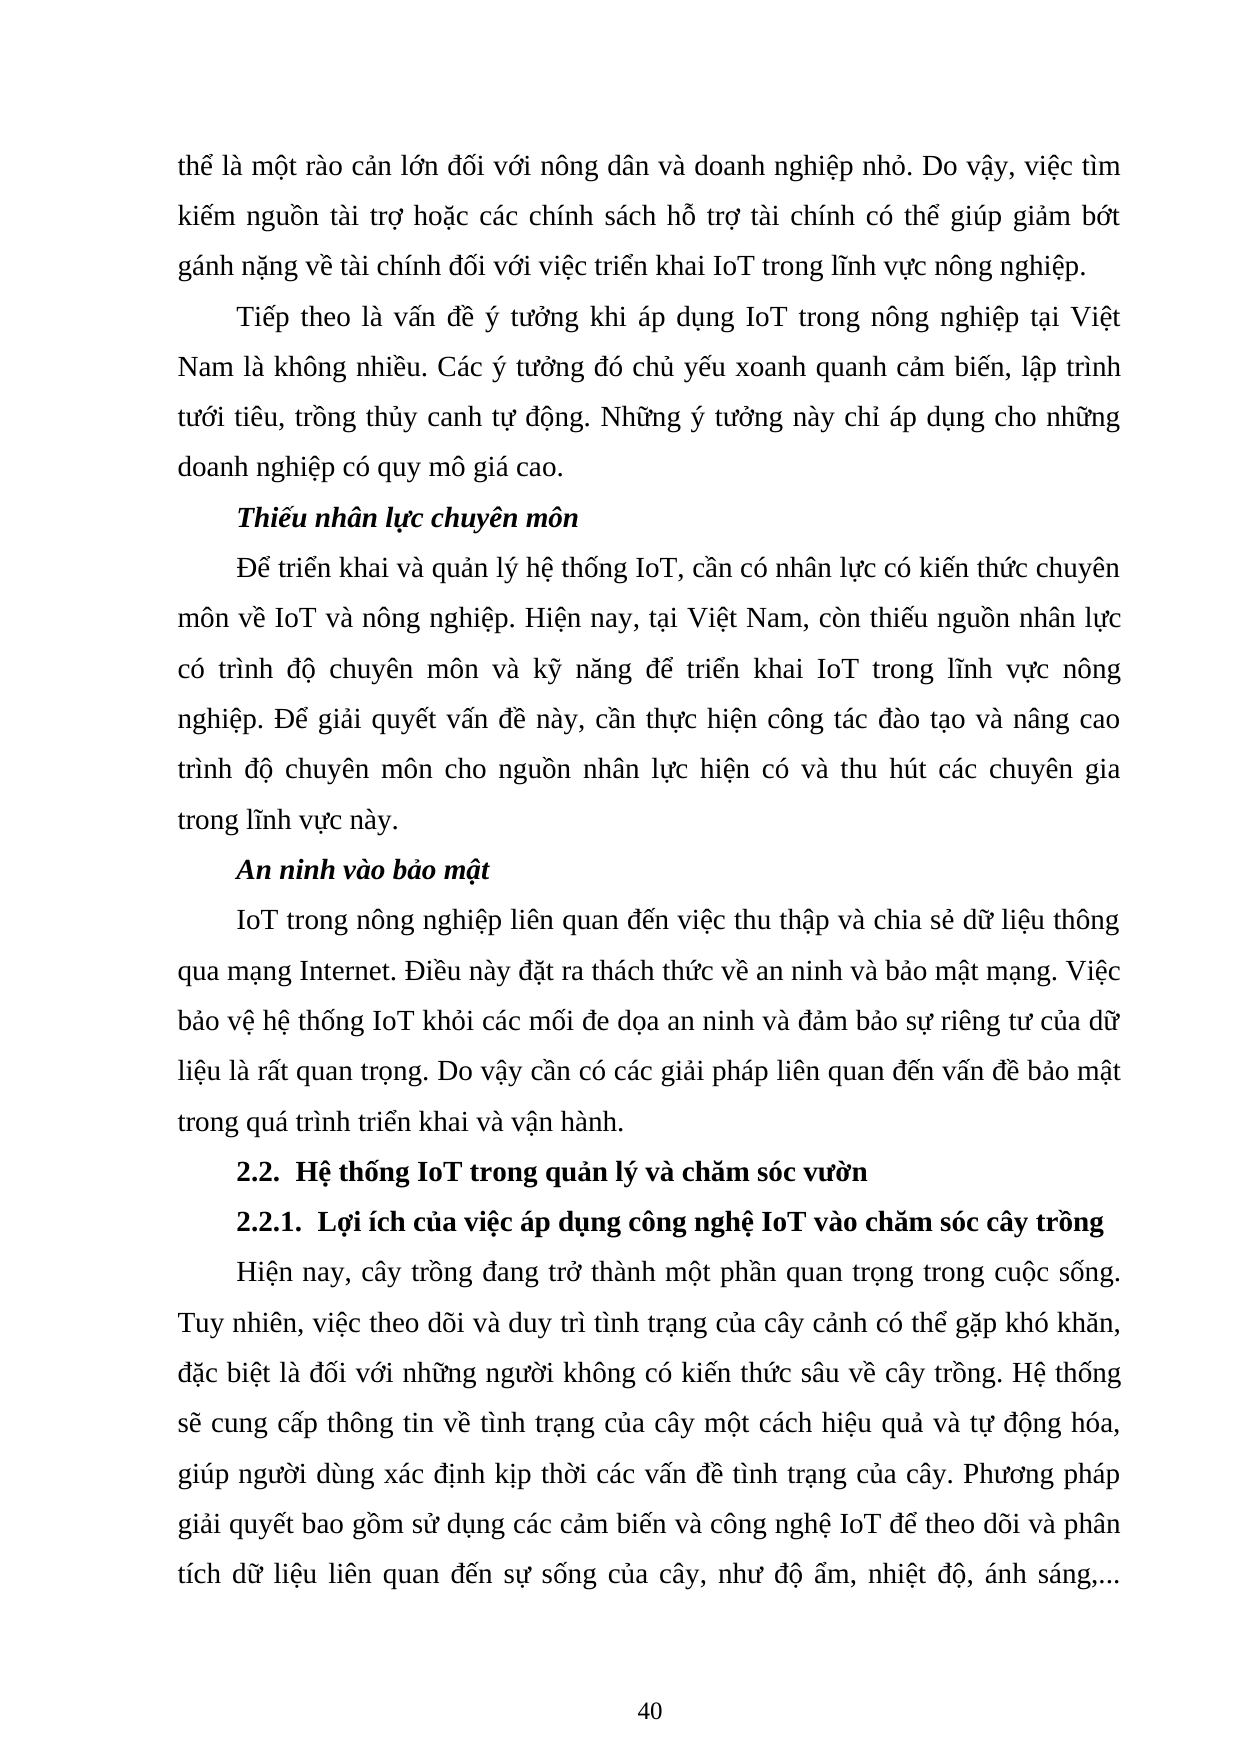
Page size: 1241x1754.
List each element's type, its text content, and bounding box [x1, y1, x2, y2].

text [177, 1254, 1122, 1590]
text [177, 148, 1122, 282]
text An ninh vào bảo mật [177, 852, 1122, 886]
text Tiếp theo là vấn đề ý tưởng khi áp dụng IoT trong nông nghiệp tại Việt Nam là không nhiều. Các ý tưởng đó chủ yếu xoanh quanh cảm biến, lập trình tưới tiêu, trồng thủy canh tự động. Những ý tưởng này chỉ áp dụng cho những doanh nghiệp có quy mô giá cao. [177, 299, 1122, 483]
text Thiếu nhân lực chuyên môn [177, 500, 1122, 533]
text Để triển khai và quản lý hệ thống IoT, cần có nhân lực có kiến thức chuyên môn về IoT và nông nghiệp. Hiện nay, tại Việt Nam, còn thiếu nguồn nhân lực có trình độ chuyên môn và kỹ năng để triển khai IoT trong lĩnh vực nông nghiệp. Để giải quyết vấn đề này, cần thực hiện công tác đào tạo và nâng cao trình độ chuyên môn cho nguồn nhân lực hiện có và thu hút các chuyên gia trong lĩnh vực này. [177, 550, 1122, 835]
subtitle Hệ thống IoT trong quản lý và chăm sóc vườn [236, 1154, 1122, 1187]
text IoT trong nông nghiệp liên quan đến việc thu thập và chia sẻ dữ liệu thông qua mạng Internet. Điều này đặt ra thách thức về an ninh và bảo mật mạng. Việc bảo vệ hệ thống IoT khỏi các mối đe dọa an ninh và đảm bảo sự riêng tư của dữ liệu là rất quan trọng. Do vậy cần có các giải pháp liên quan đến vấn đề bảo mật trong quá trình triển khai và vận hành. [177, 902, 1122, 1137]
subtitle Lợi ích của việc áp dụng công nghệ IoT vào chăm sóc cây trồng [236, 1204, 1122, 1238]
